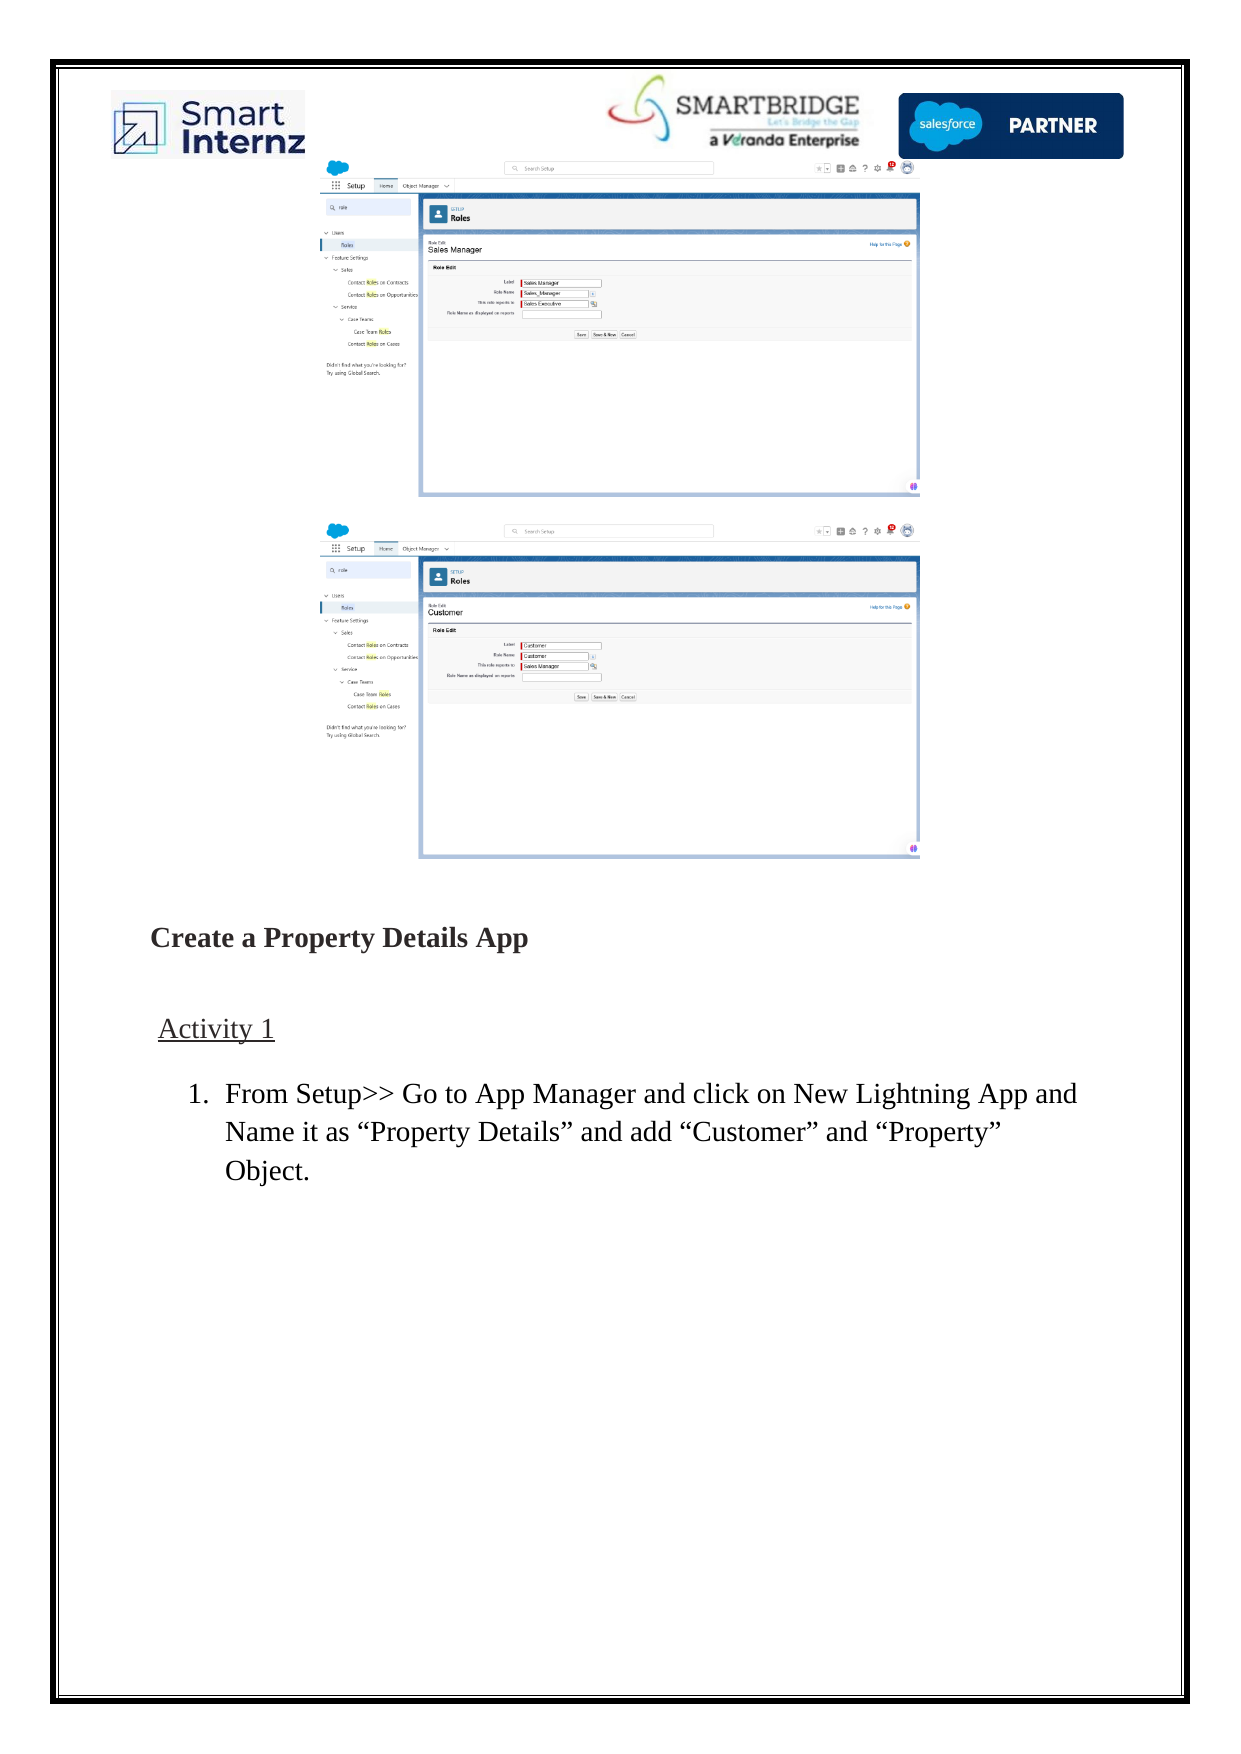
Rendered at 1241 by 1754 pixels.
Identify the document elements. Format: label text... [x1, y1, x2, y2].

subtitle Activity 1 [150, 985, 1090, 1044]
picture [110, 90, 306, 159]
picture [320, 69, 1124, 497]
subtitle Create a Property Details App [150, 894, 1090, 954]
picture [320, 521, 920, 859]
subtitle From Setup>> Go to App Manager and click on New Lightning App and Name it as “Property Details” and add “Customer” and “Property” Object. [187, 1076, 1090, 1186]
